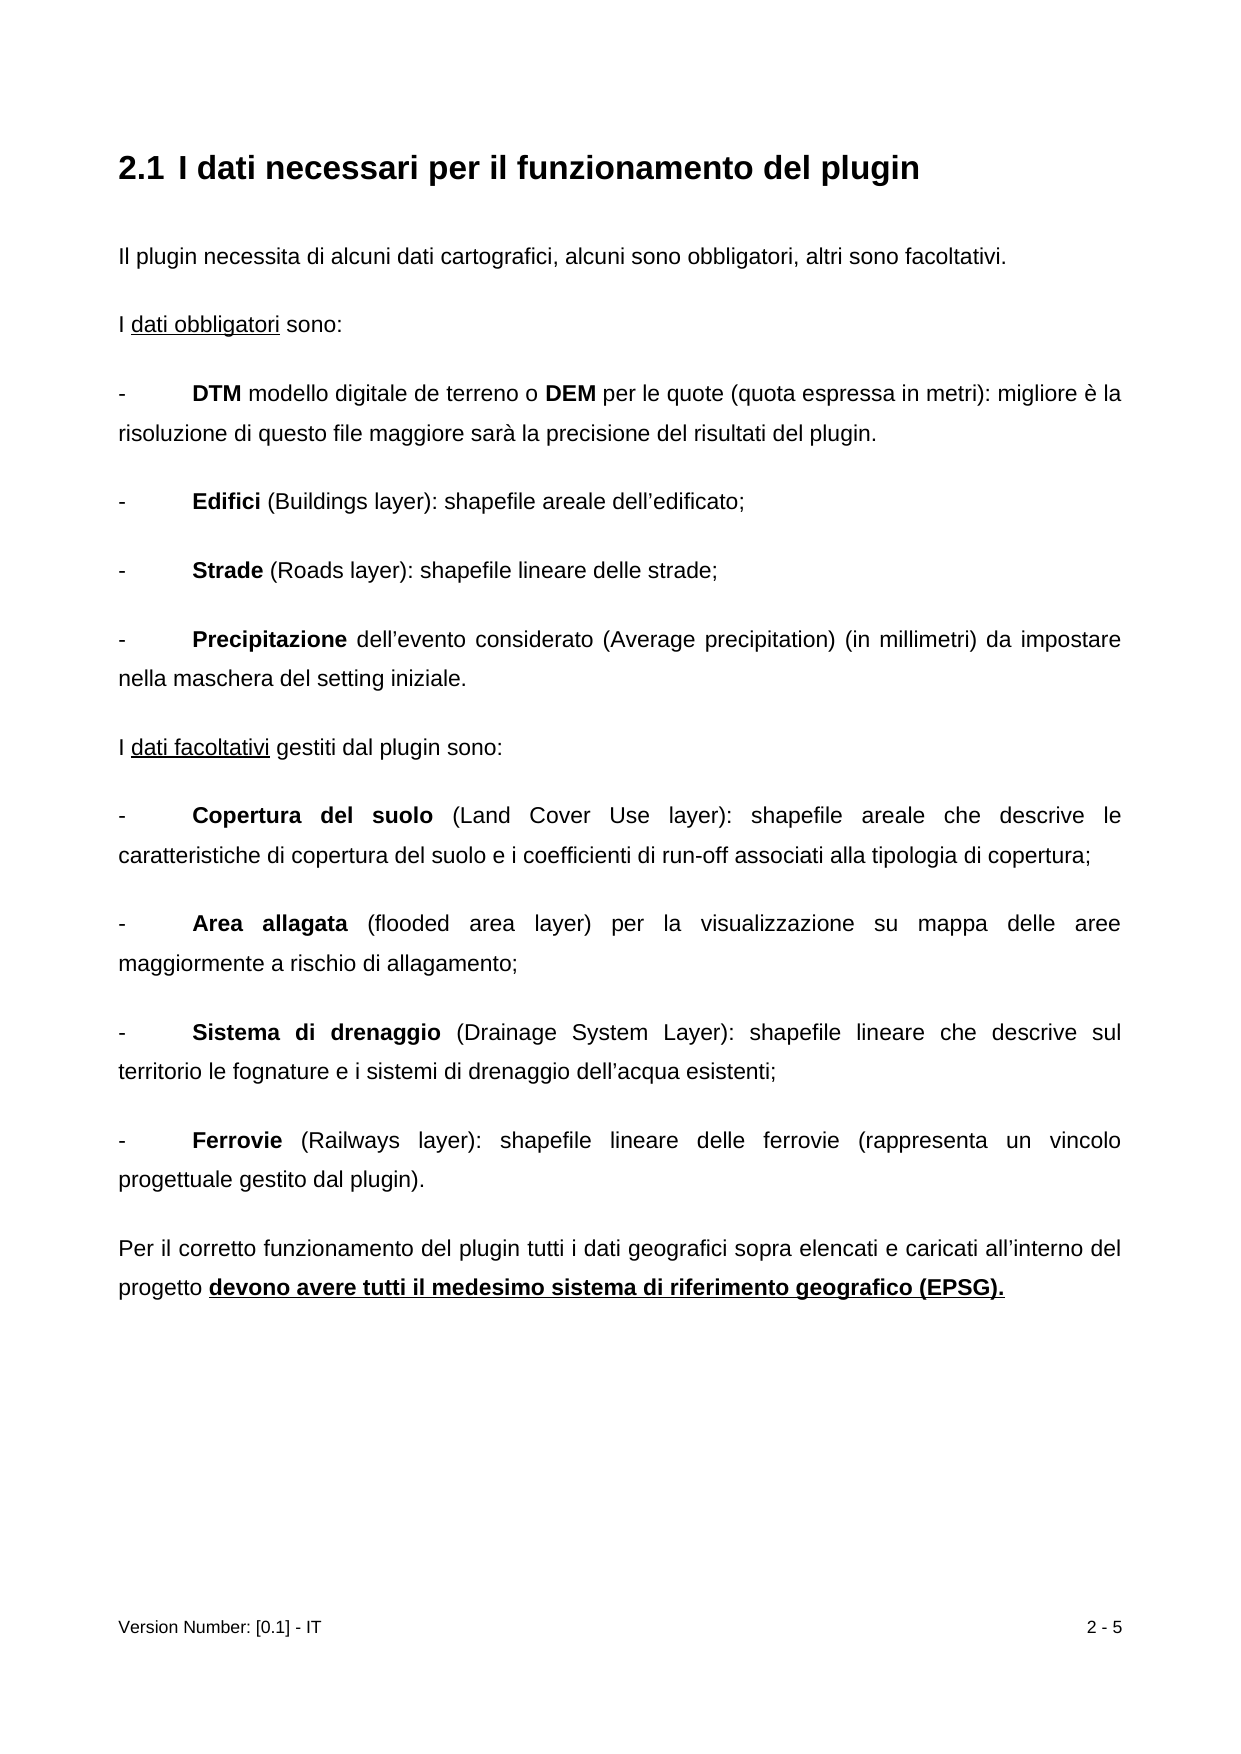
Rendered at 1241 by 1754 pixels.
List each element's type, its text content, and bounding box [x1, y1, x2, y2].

text - DTM modello digitale de terreno o DEM per le quote (quota espressa in metri): migliore è la risoluzione di questo file maggiore sarà la precisione del risultati del plugin. [118, 380, 1122, 446]
text - Strade (Roads layer): shapefile lineare delle strade; [118, 557, 1122, 583]
text - Precipitazione dell’evento considerato (Average precipitation) (in millimetri) da impostare nella maschera del setting iniziale. [118, 626, 1122, 691]
text - Ferrovie (Railways layer): shapefile lineare delle ferrovie (rappresenta un vincolo progettuale gestito dal plugin). [118, 1127, 1122, 1192]
text Per il corretto funzionamento del plugin tutti i dati geografici sopra elencati e caricati all’interno del progetto devono avere tutti il medesimo sistema di riferimento geografico (EPSG). [118, 1235, 1122, 1301]
text Il plugin necessita di alcuni dati cartografici, alcuni sono obbligatori, altri sono facoltativi. [118, 243, 1122, 269]
text I dati obbligatori sono: [118, 311, 1122, 338]
text - Edifici (Buildings layer): shapefile areale dell’edificato; [118, 488, 1122, 514]
text - Sistema di drenaggio (Drainage System Layer): shapefile lineare che descrive sul territorio le fognature e i sistemi di drenaggio dell’acqua esistenti; [118, 1018, 1122, 1084]
text - Copertura del suolo (Land Cover Use layer): shapefile areale che descrive le caratteristiche di copertura del suolo e i coefficienti di run-off associati alla tipologia di copertura; [118, 802, 1122, 868]
subtitle I dati necessari per il funzionamento del plugin [118, 148, 1122, 186]
text - Area allagata (flooded area layer) per la visualizzazione su mappa delle aree maggiormente a rischio di allagamento; [118, 910, 1122, 976]
text I dati facoltativi gestiti dal plugin sono: [118, 734, 1122, 760]
